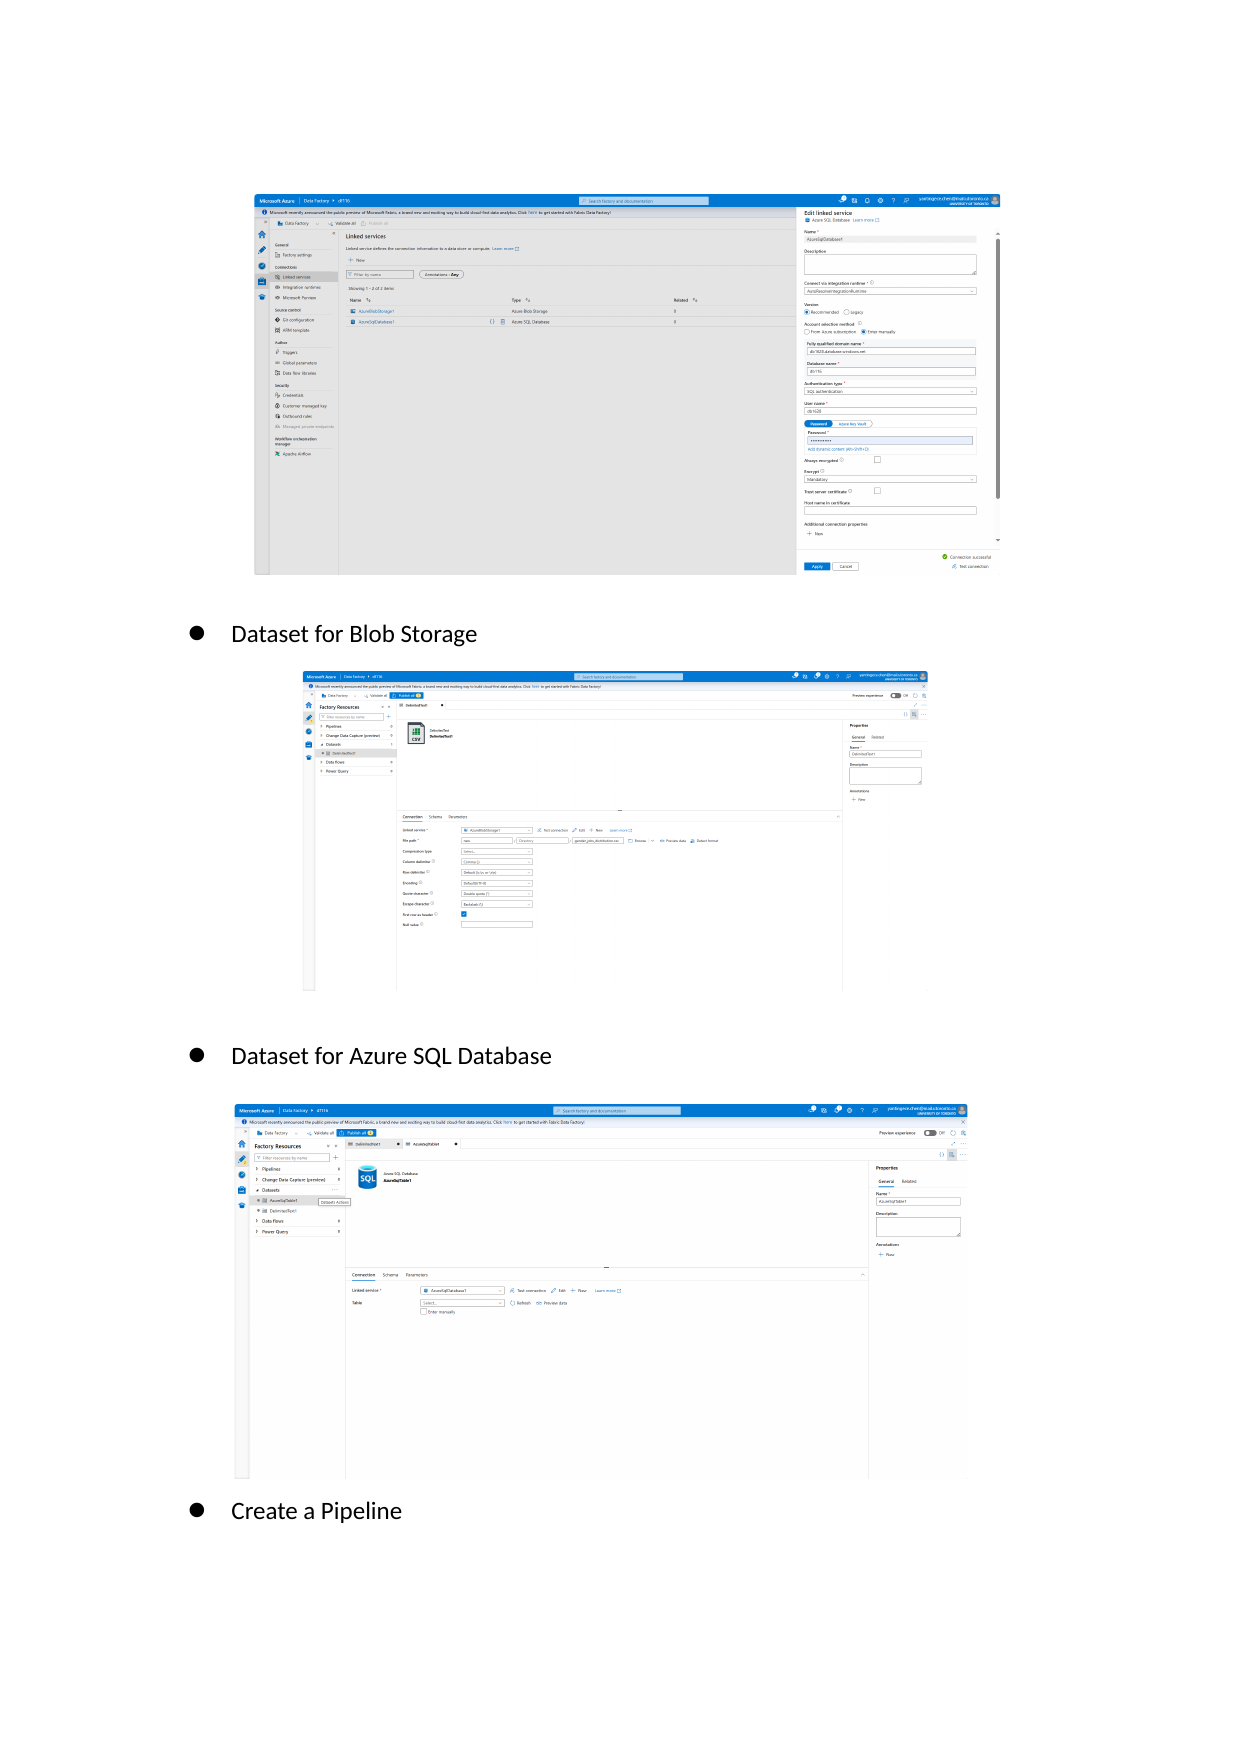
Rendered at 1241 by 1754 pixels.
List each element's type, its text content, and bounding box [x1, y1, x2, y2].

picture [234, 1104, 968, 1479]
picture [254, 194, 1001, 575]
list Create a Pipeline [187, 1494, 1053, 1527]
list Dataset for Blob Storage [187, 617, 1053, 649]
list Dataset for Azure SQL Database [187, 1039, 1053, 1072]
picture [302, 671, 928, 991]
